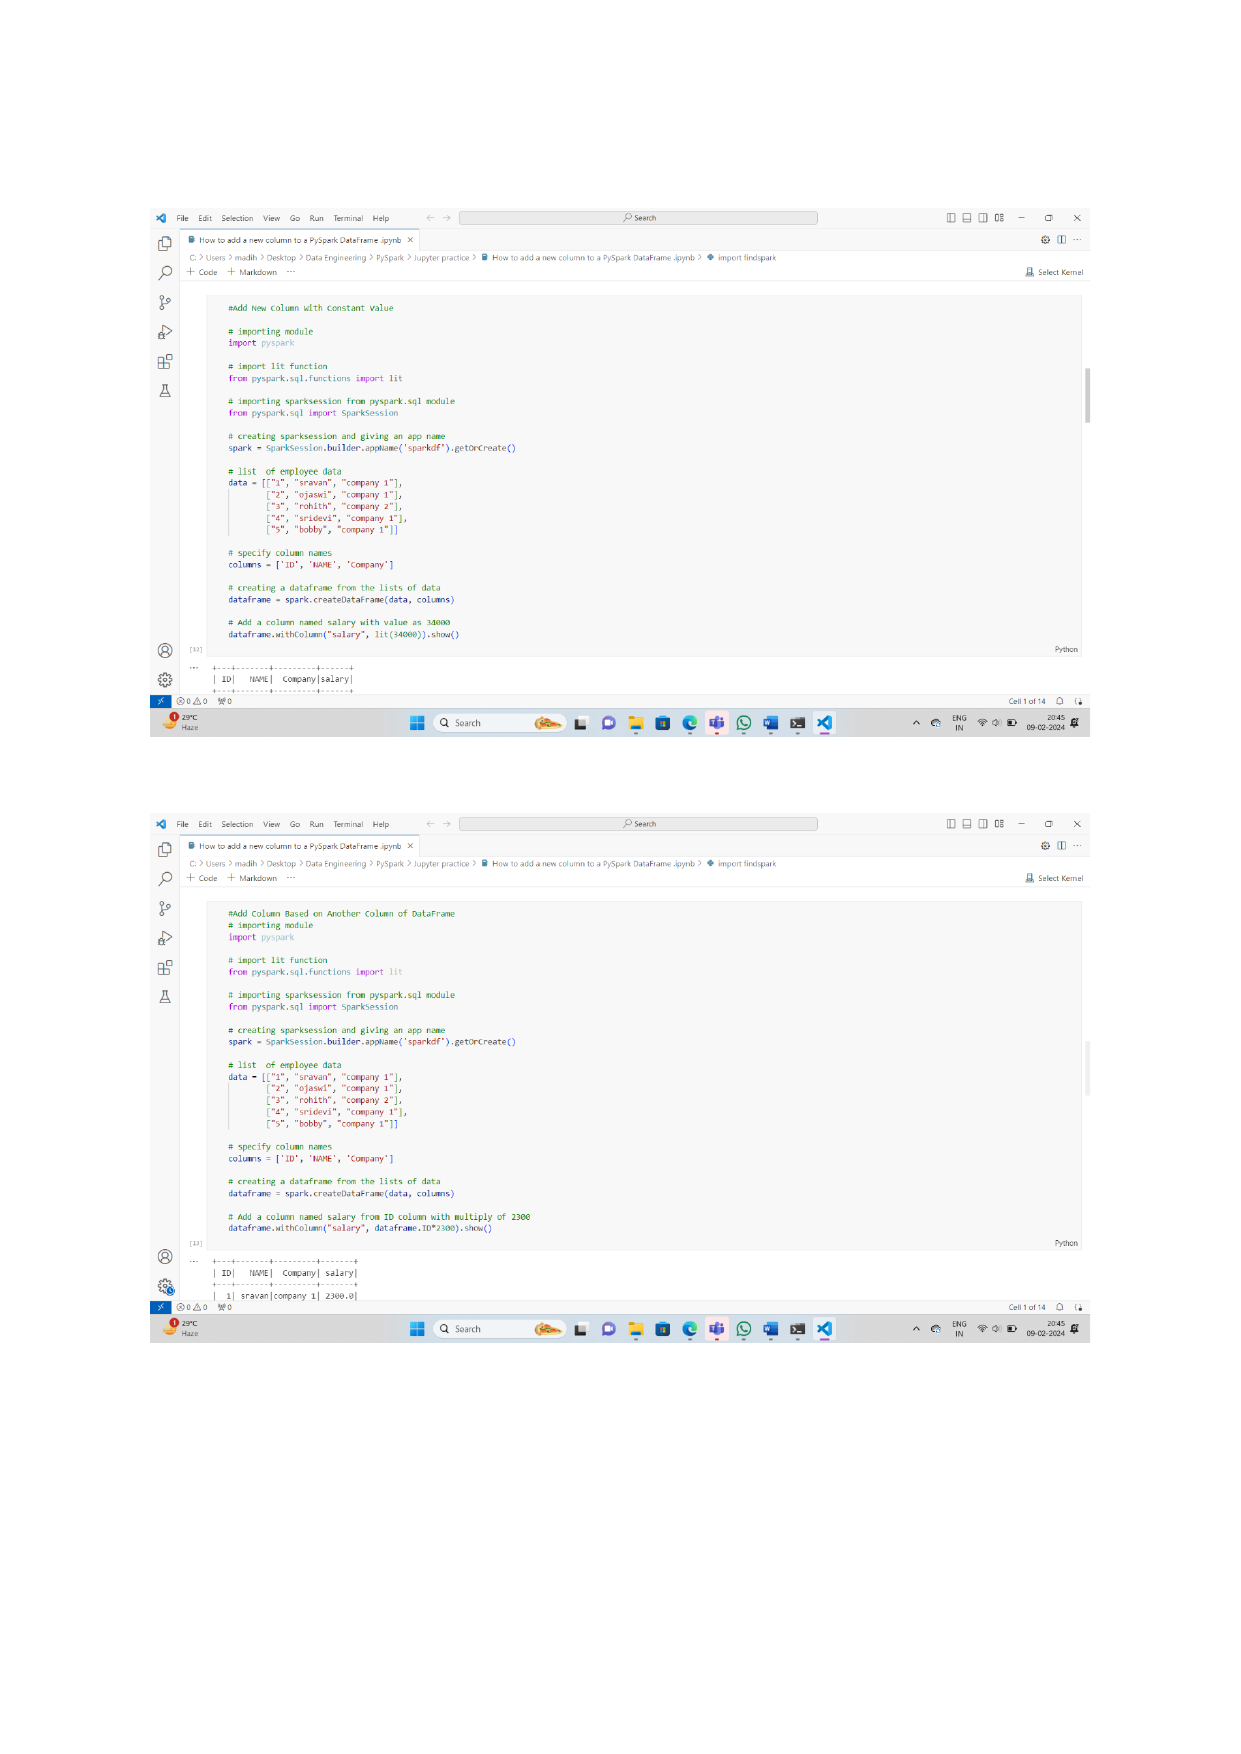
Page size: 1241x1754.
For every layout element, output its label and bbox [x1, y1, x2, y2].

picture [150, 813, 1091, 1343]
picture [150, 208, 1091, 737]
